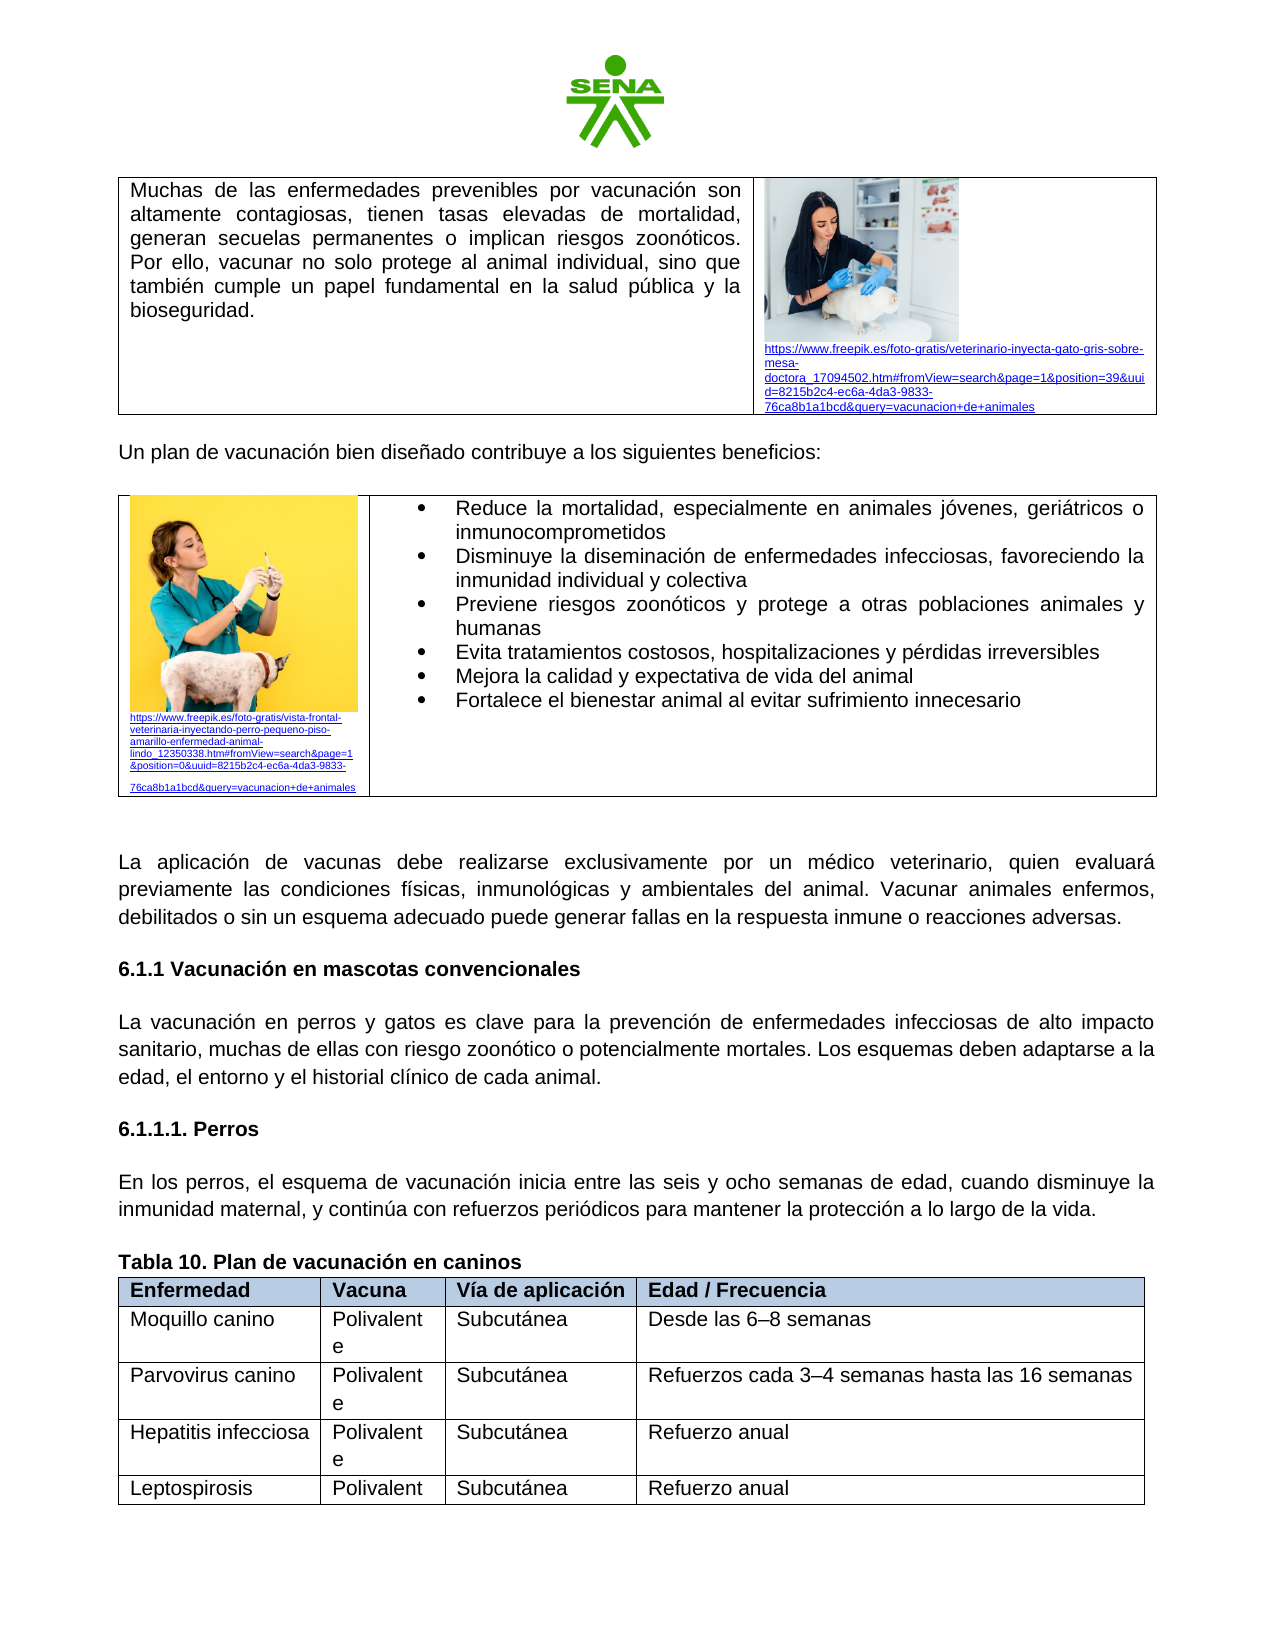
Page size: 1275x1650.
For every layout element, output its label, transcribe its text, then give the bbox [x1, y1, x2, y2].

table_header Enfermedad [119, 1278, 320, 1306]
table_cell Desde las 6–8 semanas [637, 1307, 1144, 1362]
table_header https://www.freepik.es/foto-gratis/vista-frontal-veterinaria-inyectando-perro-pequeno-piso-amarillo-enfermedad-animal-lindo_12350338.htm#fromView=search&page=1&position=0&uuid=8215b2c4-ec6a-4da3-9833-76ca8b1a1bcd&query=vacunacion+de+animales [119, 496, 369, 796]
table_cell Parvovirus canino [119, 1363, 320, 1418]
picture [566, 55, 664, 148]
table_cell Subcutánea [446, 1363, 636, 1418]
picture [764, 178, 959, 342]
picture [129, 495, 358, 712]
table_header Edad / Frecuencia [637, 1278, 1144, 1306]
table_cell Moquillo canino [119, 1307, 320, 1362]
table_cell Leptospirosis [119, 1476, 320, 1504]
table_cell Subcutánea [446, 1307, 636, 1362]
text 6.1.1.1. Perros [118, 1117, 1157, 1141]
table_cell Refuerzo anual [637, 1476, 1144, 1504]
table_header Vía de aplicación [446, 1278, 636, 1306]
text 6.1.1 Vacunación en mascotas convencionales [118, 957, 1157, 981]
text Un plan de vacunación bien diseñado contribuye a los siguientes beneficios: [118, 439, 1157, 463]
table_cell Refuerzos cada 3–4 semanas hasta las 16 semanas [637, 1363, 1144, 1418]
table_header Muchas de las enfermedades prevenibles por vacunación son altamente contagiosas, tienen tasas elevadas de mortalidad, generan secuelas permanentes o implican riesgos zoonóticos. Por ello, vacunar no solo protege al animal individual, sino que también cumple un papel fundamental en la salud pública y la bioseguridad. [119, 178, 753, 413]
table_cell Hepatitis infecciosa [119, 1420, 320, 1475]
table_cell Refuerzo anual [637, 1420, 1144, 1475]
table_cell Polivalente [321, 1476, 445, 1504]
text Tabla 10. Plan de vacunación en caninos [118, 1249, 1157, 1273]
text En los perros, el esquema de vacunación inicia entre las seis y ocho semanas de edad, cuando disminuye la inmunidad maternal, y continúa con refuerzos periódicos para mantener la protección a lo largo de la vida. [118, 1169, 1157, 1221]
table_cell Polivalente [321, 1363, 445, 1418]
table_cell Subcutánea [446, 1420, 636, 1475]
table_cell Polivalente [321, 1420, 445, 1475]
table_header https://www.freepik.es/foto-gratis/veterinario-inyecta-gato-gris-sobre-mesa-doctora_17094502.htm#fromView=search&page=1&position=39&uuid=8215b2c4-ec6a-4da3-9833-76ca8b1a1bcd&query=vacunacion+de+animales [754, 178, 1156, 413]
table_header Vacuna [321, 1278, 445, 1306]
text La aplicación de vacunas debe realizarse exclusivamente por un médico veterinario, quien evaluará previamente las condiciones físicas, inmunológicas y ambientales del animal. Vacunar animales enfermos, debilitados o sin un esquema adecuado puede generar fallas en la respuesta inmune o reacciones adversas. [118, 849, 1157, 928]
table_cell Polivalente [321, 1307, 445, 1362]
table_header Reduce la mortalidad, especialmente en animales jóvenes, geriátricos o inmunocomprometidos Disminuye la diseminación de enfermedades infecciosas, favoreciendo la inmunidad individual y colectiva Previene riesgos zoonóticos y protege a otras poblaciones animales y humanas Evita tratamientos costosos, hospitalizaciones y pérdidas irreversibles Mejora la calidad y expectativa de vida del animal Fortalece el bienestar animal al evitar sufrimiento innecesario [370, 496, 1156, 796]
table_cell Subcutánea [446, 1476, 636, 1504]
text La vacunación en perros y gatos es clave para la prevención de enfermedades infecciosas de alto impacto sanitario, muchas de ellas con riesgo zoonótico o potencialmente mortales. Los esquemas deben adaptarse a la edad, el entorno y el historial clínico de cada animal. [118, 1009, 1157, 1088]
